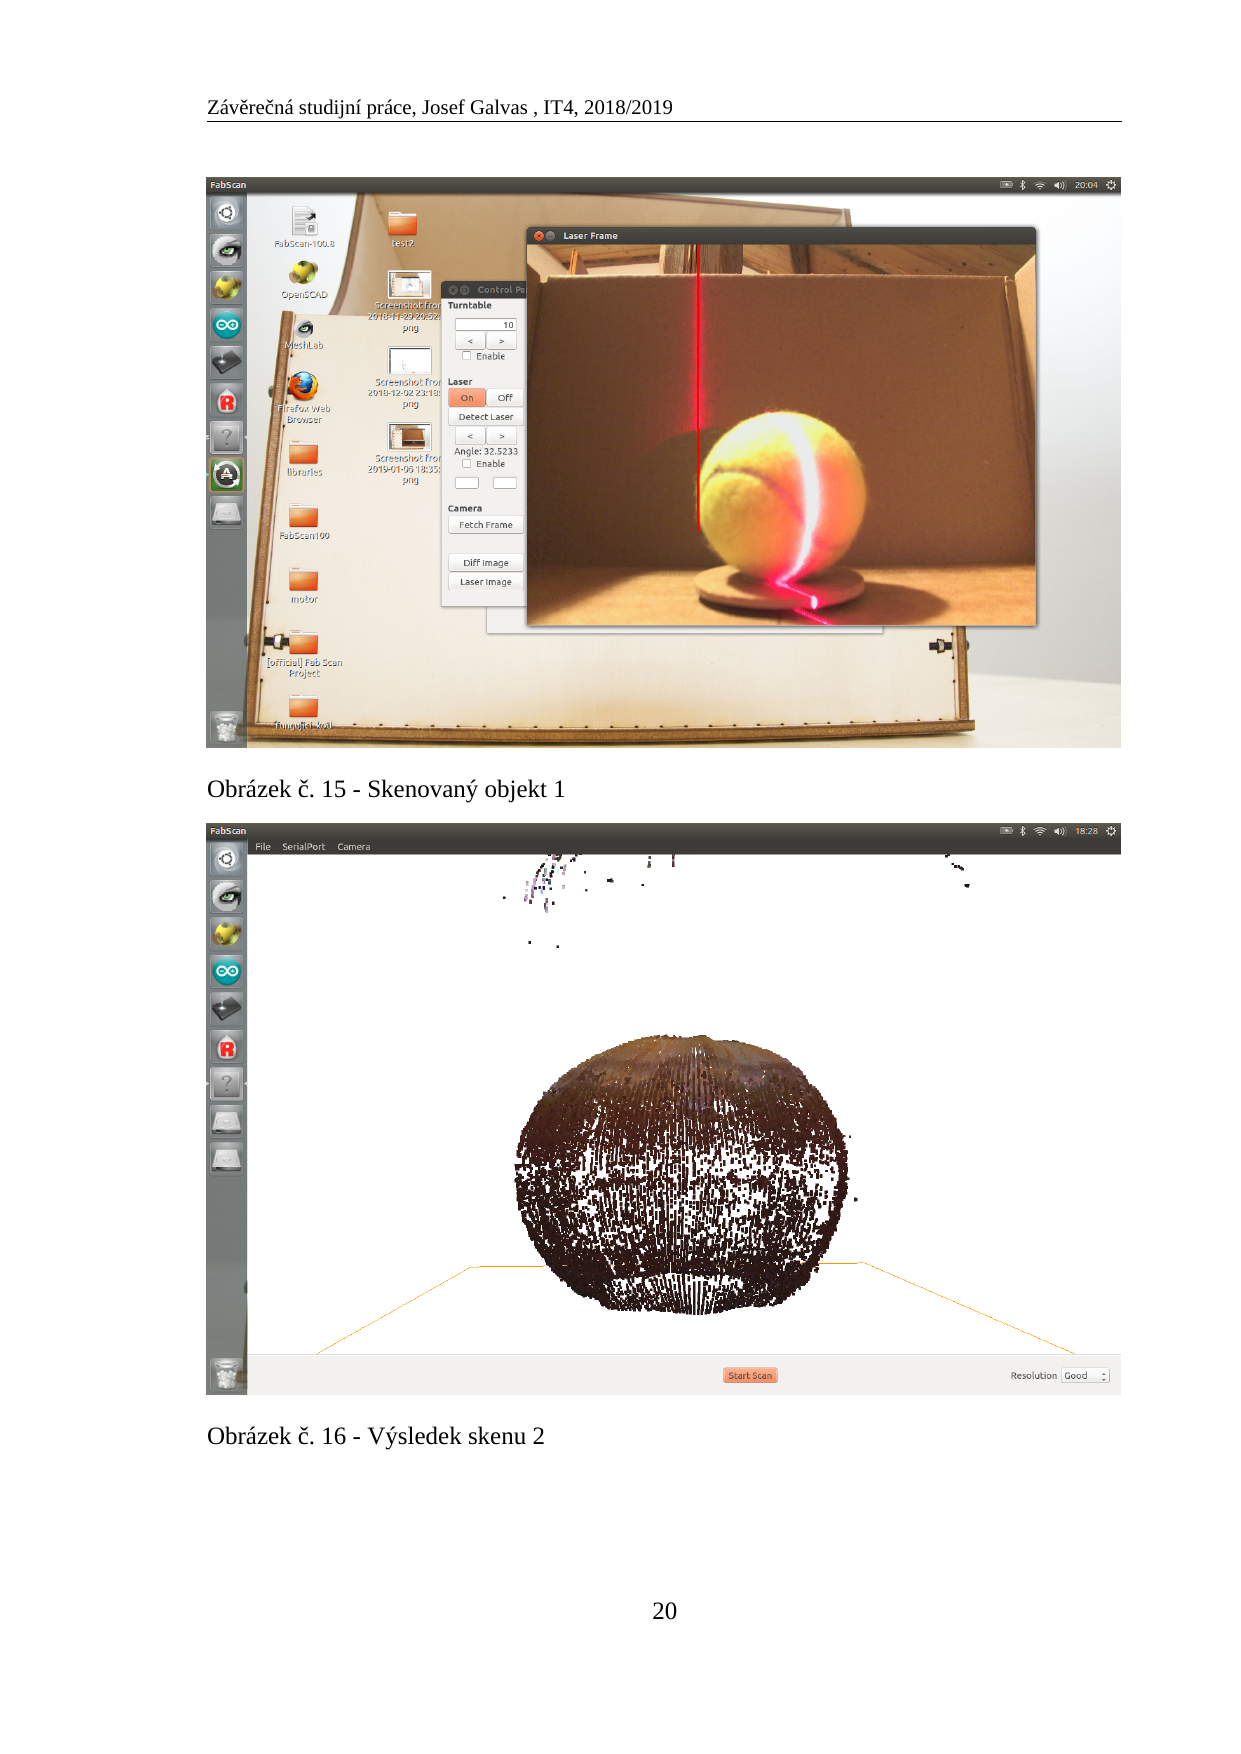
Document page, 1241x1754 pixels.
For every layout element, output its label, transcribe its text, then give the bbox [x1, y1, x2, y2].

picture [206, 177, 1121, 748]
picture [206, 823, 1121, 1395]
text Obrázek č. 15 - Skenovaný objekt 1 [207, 774, 1122, 803]
text Obrázek č. 16 - Výsledek skenu 2 [207, 1421, 1122, 1450]
